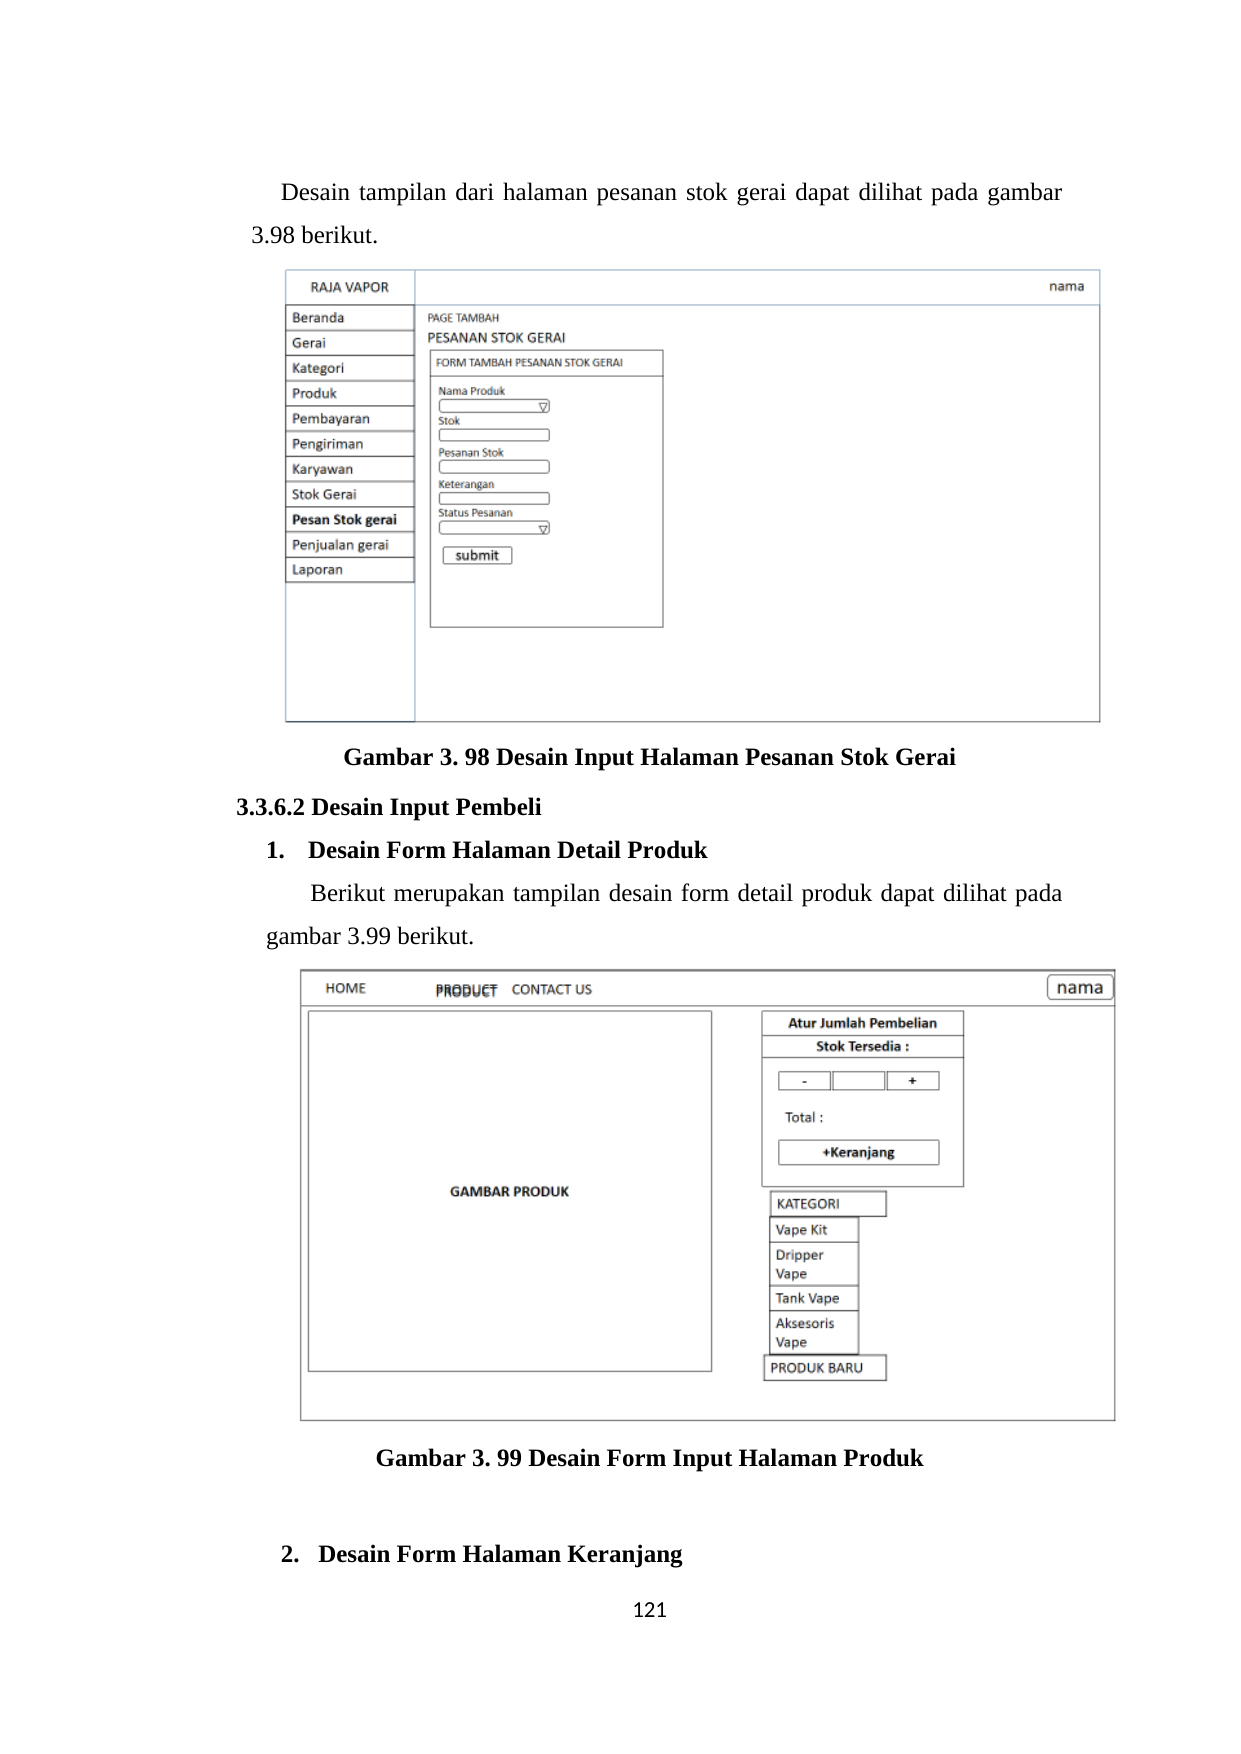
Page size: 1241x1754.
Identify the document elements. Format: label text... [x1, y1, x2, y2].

text Desain tampilan dari halaman pesanan stok gerai dapat dilihat pada gambar 3.98 berikut. [251, 177, 1063, 249]
picture [295, 964, 1122, 1429]
text Gambar 3. 99 Desain Form Input Halaman Produk [236, 1443, 1063, 1472]
list Desain Form Halaman Detail Produk [266, 835, 1063, 864]
text Gambar 3. 98 Desain Input Halaman Pesanan Stok Gerai [236, 742, 1063, 771]
picture [280, 263, 1107, 729]
text Berikut merupakan tampilan desain form detail produk dapat dilihat pada gambar 3.99 berikut. [266, 878, 1063, 950]
list Desain Form Halaman Keranjang [281, 1539, 1063, 1568]
text 3.3.6.2 Desain Input Pembeli [236, 792, 1063, 821]
